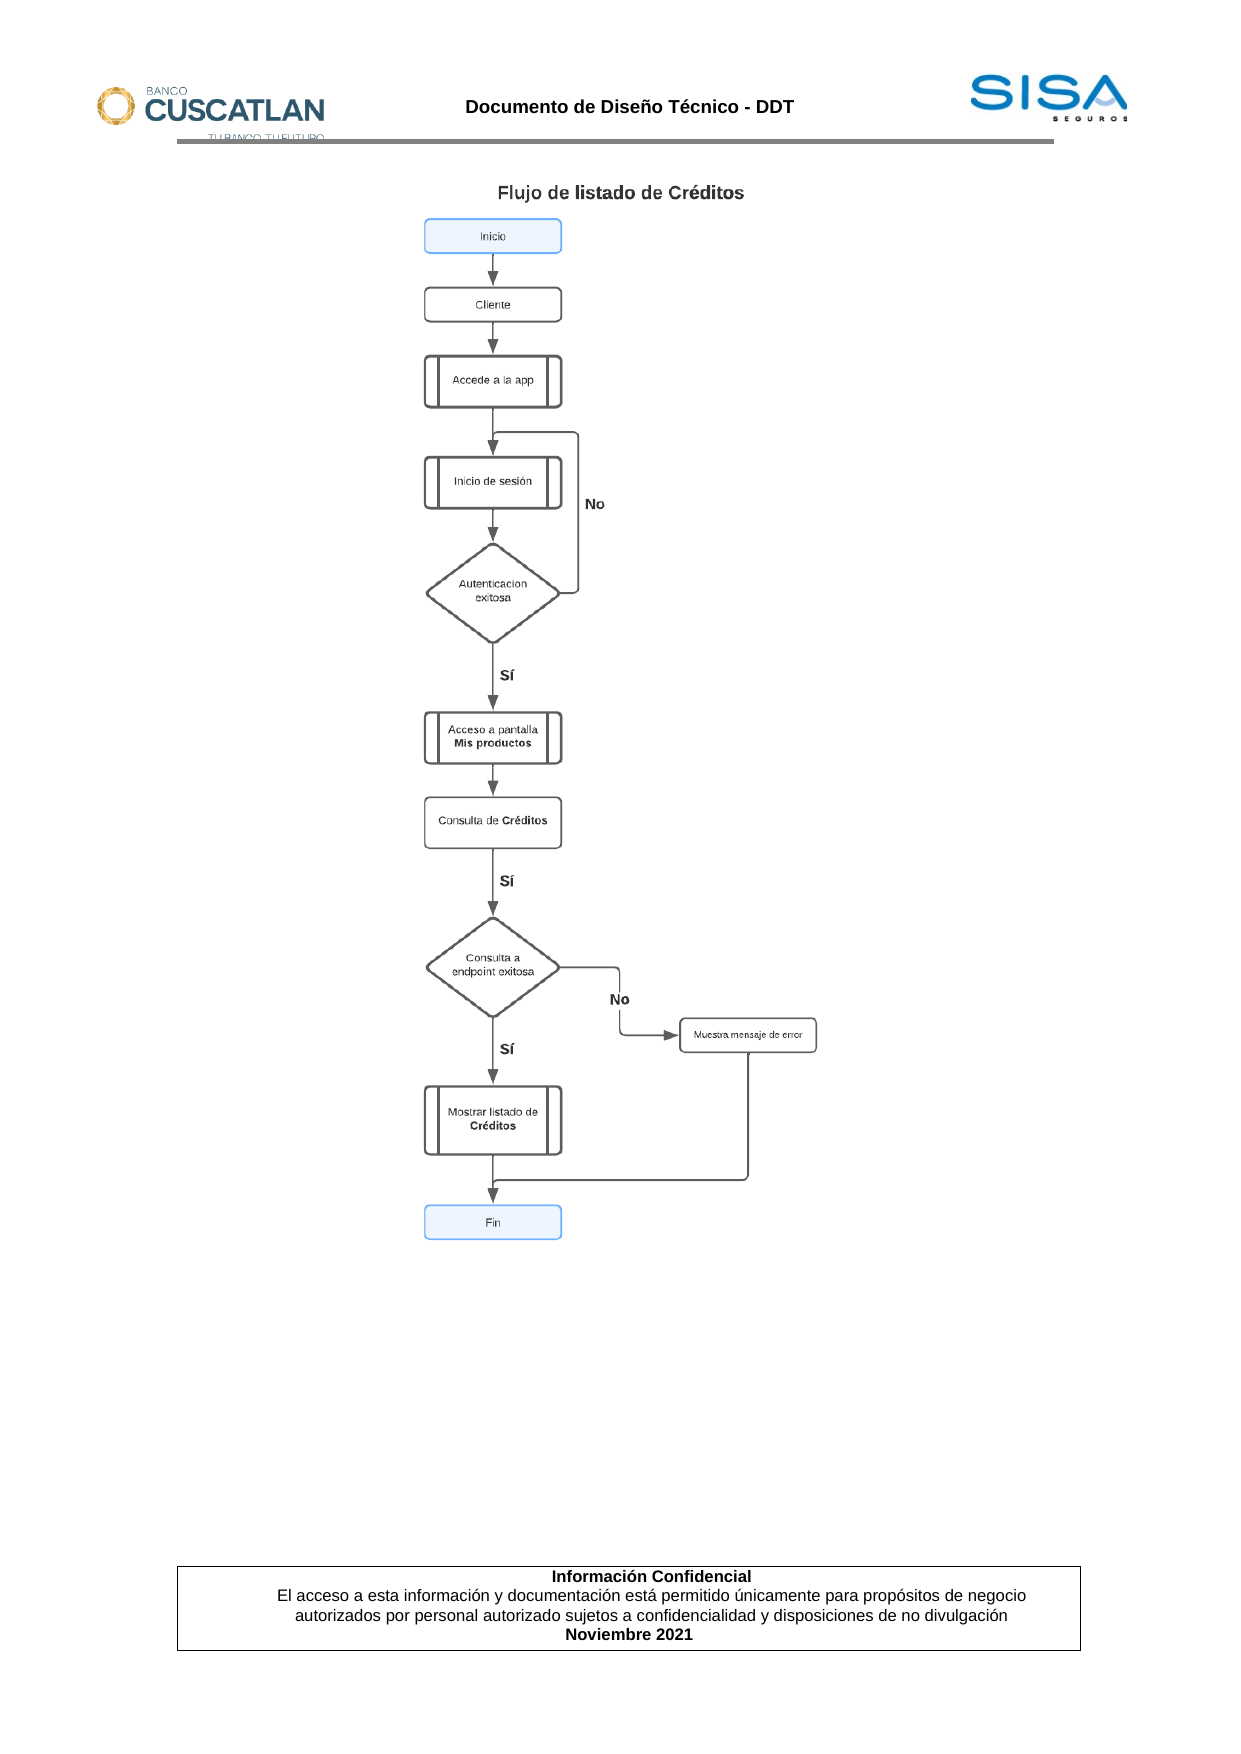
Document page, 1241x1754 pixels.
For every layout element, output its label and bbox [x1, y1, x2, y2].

picture [391, 172, 850, 1273]
picture [85, 73, 336, 150]
picture [970, 73, 1128, 122]
